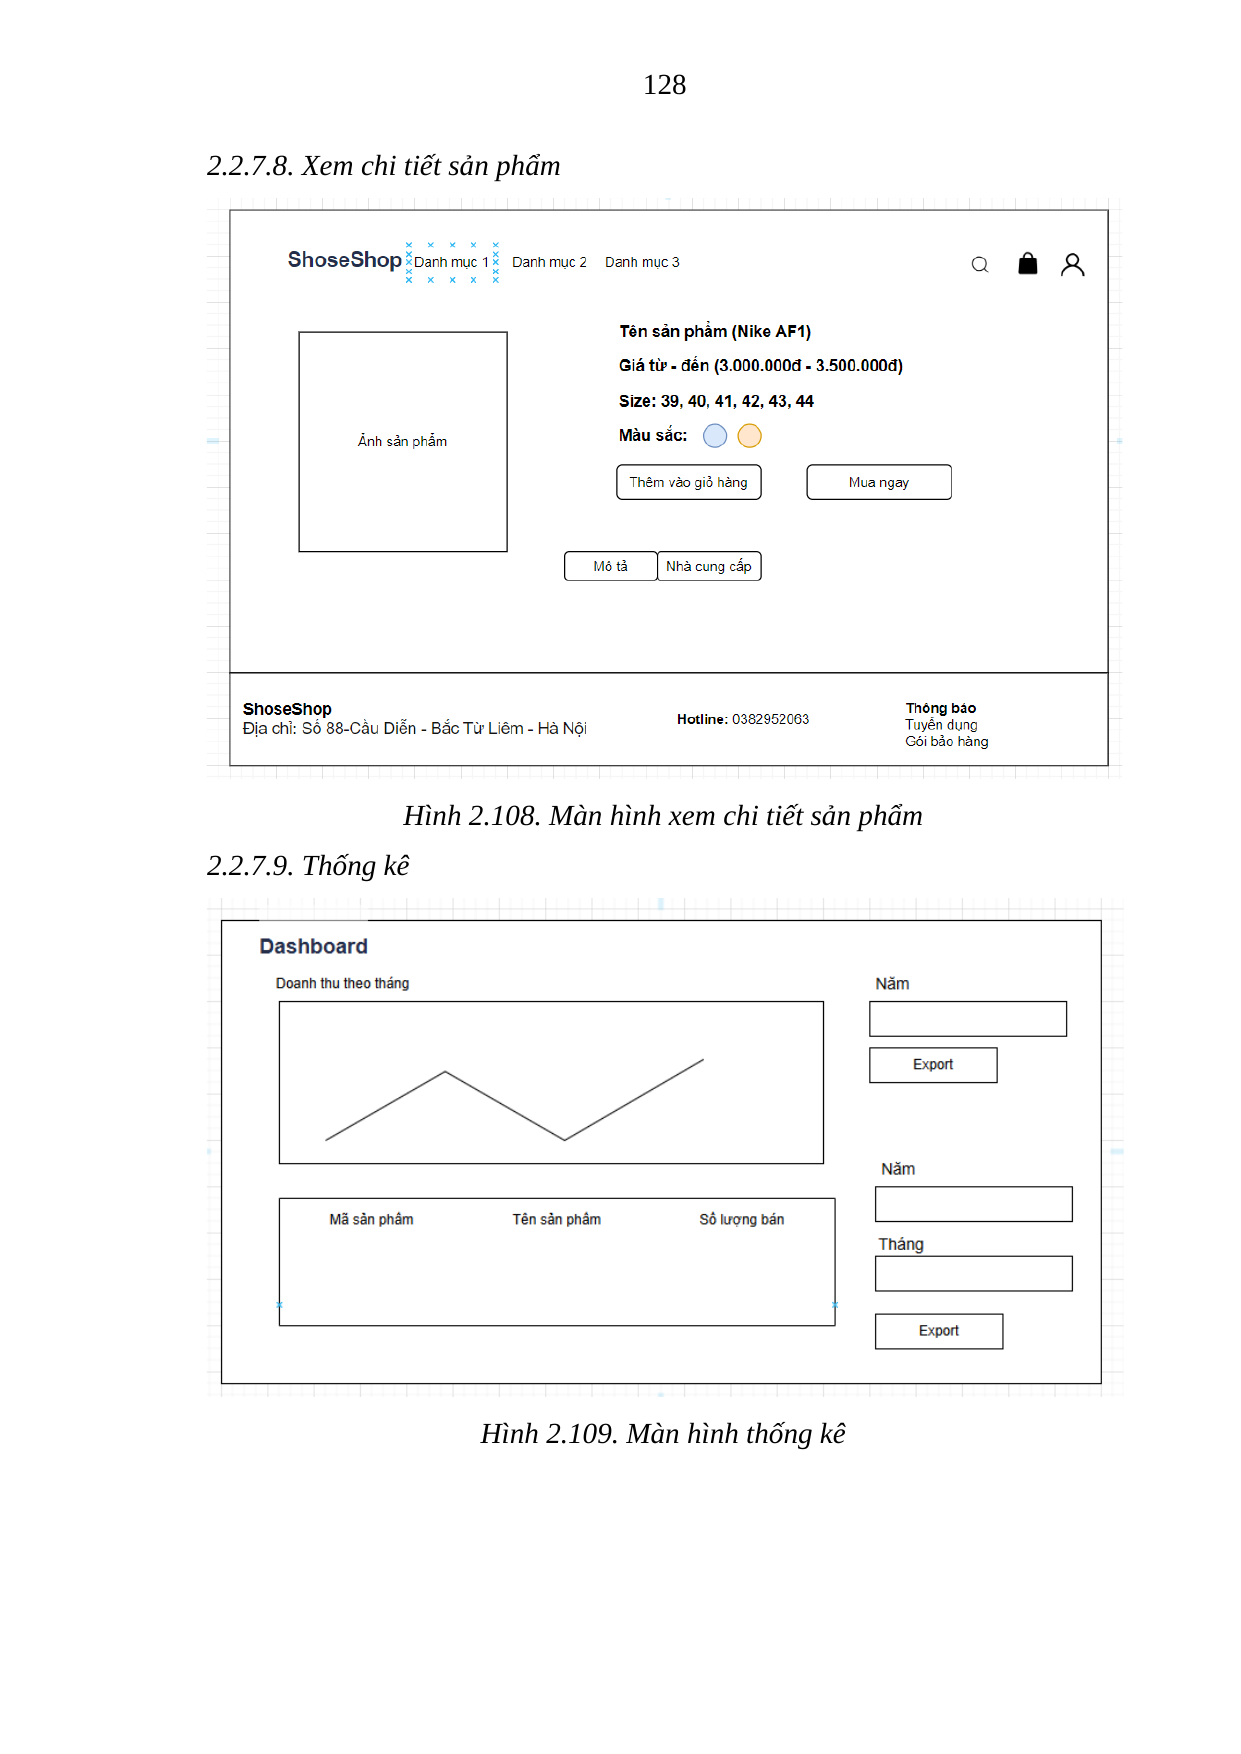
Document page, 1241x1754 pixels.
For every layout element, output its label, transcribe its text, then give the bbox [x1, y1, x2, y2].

subtitle Thống kê [207, 848, 1122, 882]
picture [206, 198, 1123, 779]
picture [206, 898, 1124, 1397]
subtitle Xem chi tiết sản phẩm [207, 148, 1122, 181]
